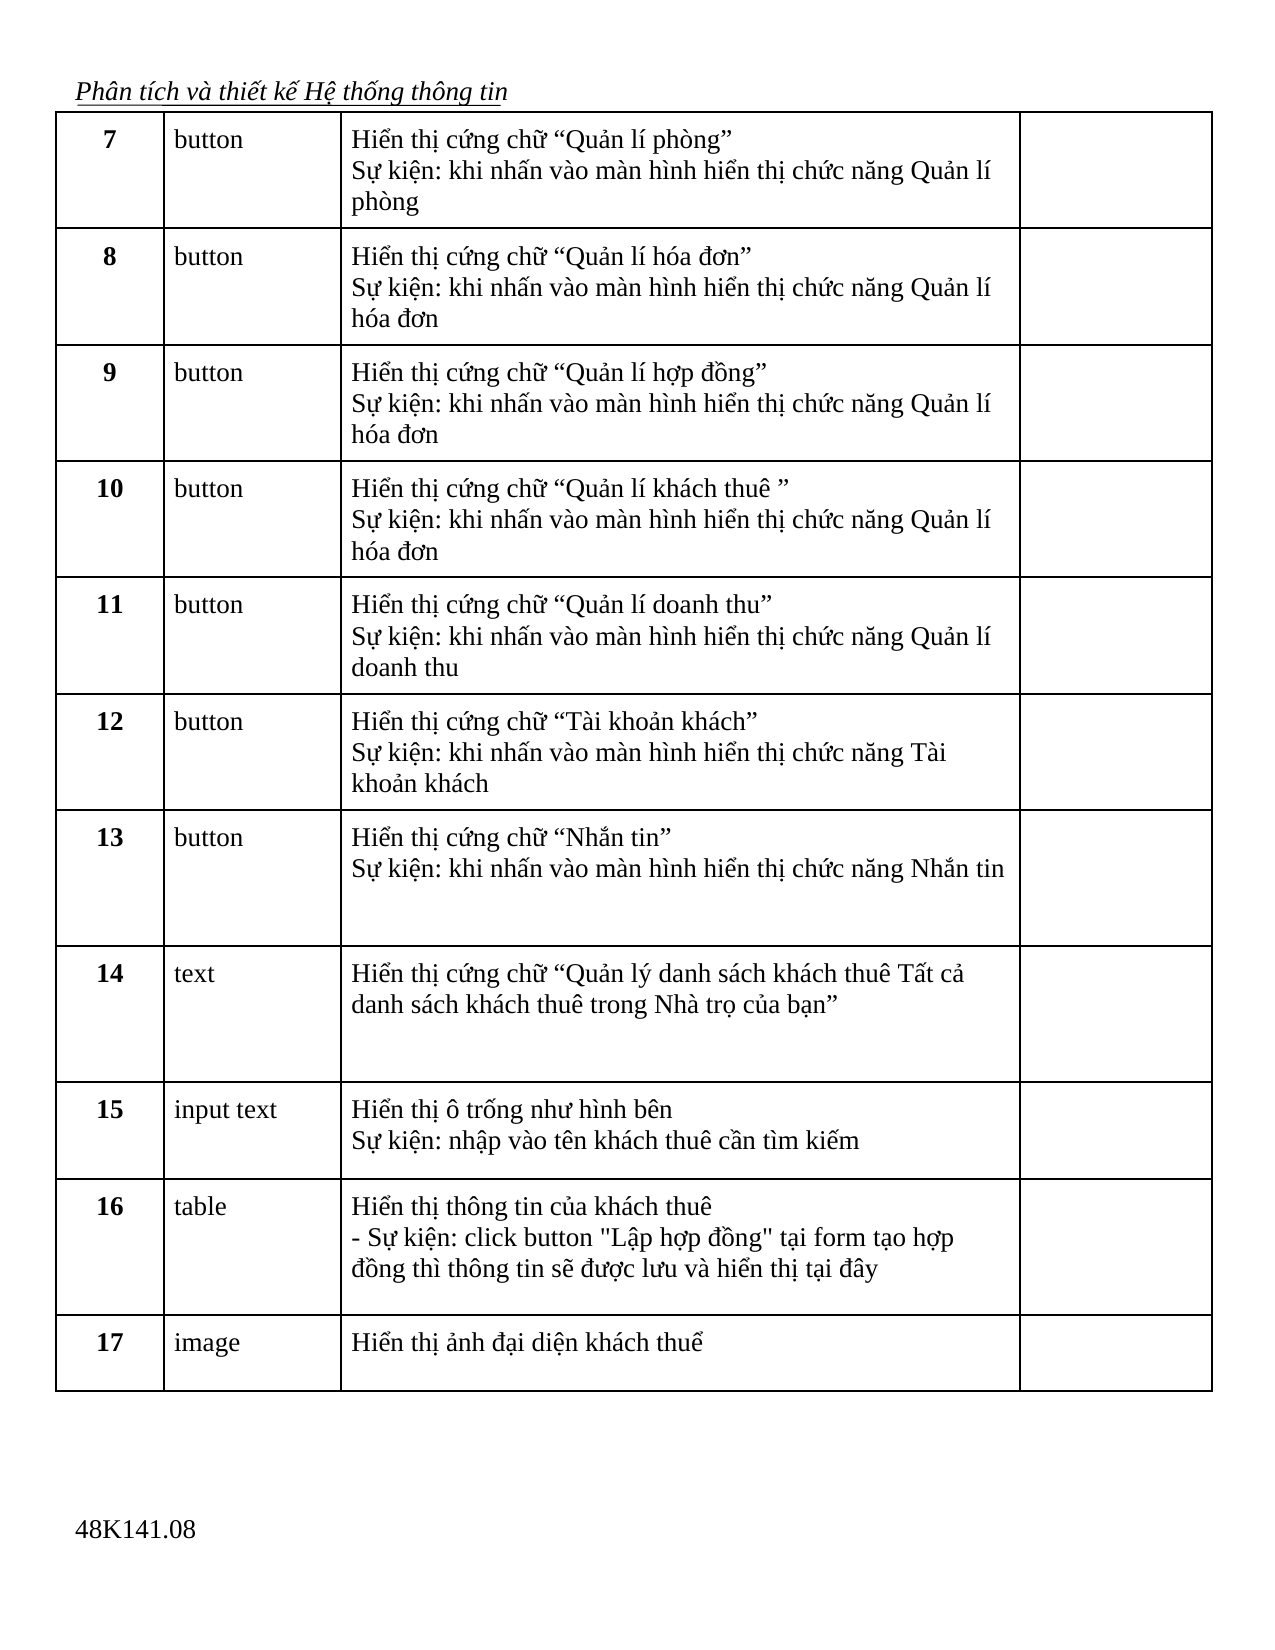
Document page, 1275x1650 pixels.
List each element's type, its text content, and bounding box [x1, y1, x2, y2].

table_cell [1021, 811, 1211, 945]
table_cell 8 [57, 229, 163, 343]
table_cell 11 [57, 578, 163, 692]
table_cell Hiển thị cứng chữ “Quản lí hóa đơn” Sự kiện: khi nhấn vào màn hình hiển thị chức năng Quản lí hóa đơn [342, 229, 1019, 343]
table_cell 15 [57, 1083, 163, 1178]
table_cell [1021, 1316, 1211, 1390]
table_cell input text [165, 1083, 340, 1178]
table_cell button [165, 113, 340, 227]
table_cell [1021, 695, 1211, 809]
table_cell [1021, 578, 1211, 692]
table_cell Hiển thị thông tin của khách thuê - Sự kiện: click button "Lập hợp đồng" tại form tạo hợp đồng thì thông tin sẽ được lưu và hiển thị tại đây [342, 1180, 1019, 1313]
table_cell Hiển thị cứng chữ “Tài khoản khách” Sự kiện: khi nhấn vào màn hình hiển thị chức năng Tài khoản khách [342, 695, 1019, 809]
table_cell text [165, 947, 340, 1081]
table_cell Hiển thị cứng chữ “Quản lí doanh thu” Sự kiện: khi nhấn vào màn hình hiển thị chức năng Quản lí doanh thu [342, 578, 1019, 692]
table_cell 16 [57, 1180, 163, 1313]
table_cell [1021, 1180, 1211, 1313]
table_cell 17 [57, 1316, 163, 1390]
table_cell Hiển thị ô trống như hình bên Sự kiện: nhập vào tên khách thuê cần tìm kiếm [342, 1083, 1019, 1178]
table_cell 9 [57, 346, 163, 460]
table_cell [1021, 229, 1211, 343]
table_cell [1021, 462, 1211, 576]
table_cell image [165, 1316, 340, 1390]
table_cell [1021, 947, 1211, 1081]
table_cell button [165, 811, 340, 945]
table_cell button [165, 462, 340, 576]
table_cell Hiển thị cứng chữ “Quản lí khách thuê ” Sự kiện: khi nhấn vào màn hình hiển thị chức năng Quản lí hóa đơn [342, 462, 1019, 576]
table_cell button [165, 578, 340, 692]
table_cell Hiển thị cứng chữ “Nhắn tin” Sự kiện: khi nhấn vào màn hình hiển thị chức năng Nhắn tin [342, 811, 1019, 945]
table_cell button [165, 695, 340, 809]
table_cell 12 [57, 695, 163, 809]
table_cell 14 [57, 947, 163, 1081]
table_cell 10 [57, 462, 163, 576]
table_cell 13 [57, 811, 163, 945]
table_cell button [165, 346, 340, 460]
table_cell table [165, 1180, 340, 1313]
table_cell Hiển thị cứng chữ “Quản lý danh sách khách thuê Tất cả danh sách khách thuê trong Nhà trọ của bạn” [342, 947, 1019, 1081]
table_cell Hiển thị cứng chữ “Quản lí phòng” Sự kiện: khi nhấn vào màn hình hiển thị chức năng Quản lí phòng [342, 113, 1019, 227]
table_cell [1021, 346, 1211, 460]
table_cell Hiển thị cứng chữ “Quản lí hợp đồng” Sự kiện: khi nhấn vào màn hình hiển thị chức năng Quản lí hóa đơn [342, 346, 1019, 460]
table_cell button [165, 229, 340, 343]
table_cell [1021, 1083, 1211, 1178]
table_cell 7 [57, 113, 163, 227]
table_cell Hiển thị ảnh đại diện khách thuể [342, 1316, 1019, 1390]
table_cell [1021, 113, 1211, 227]
